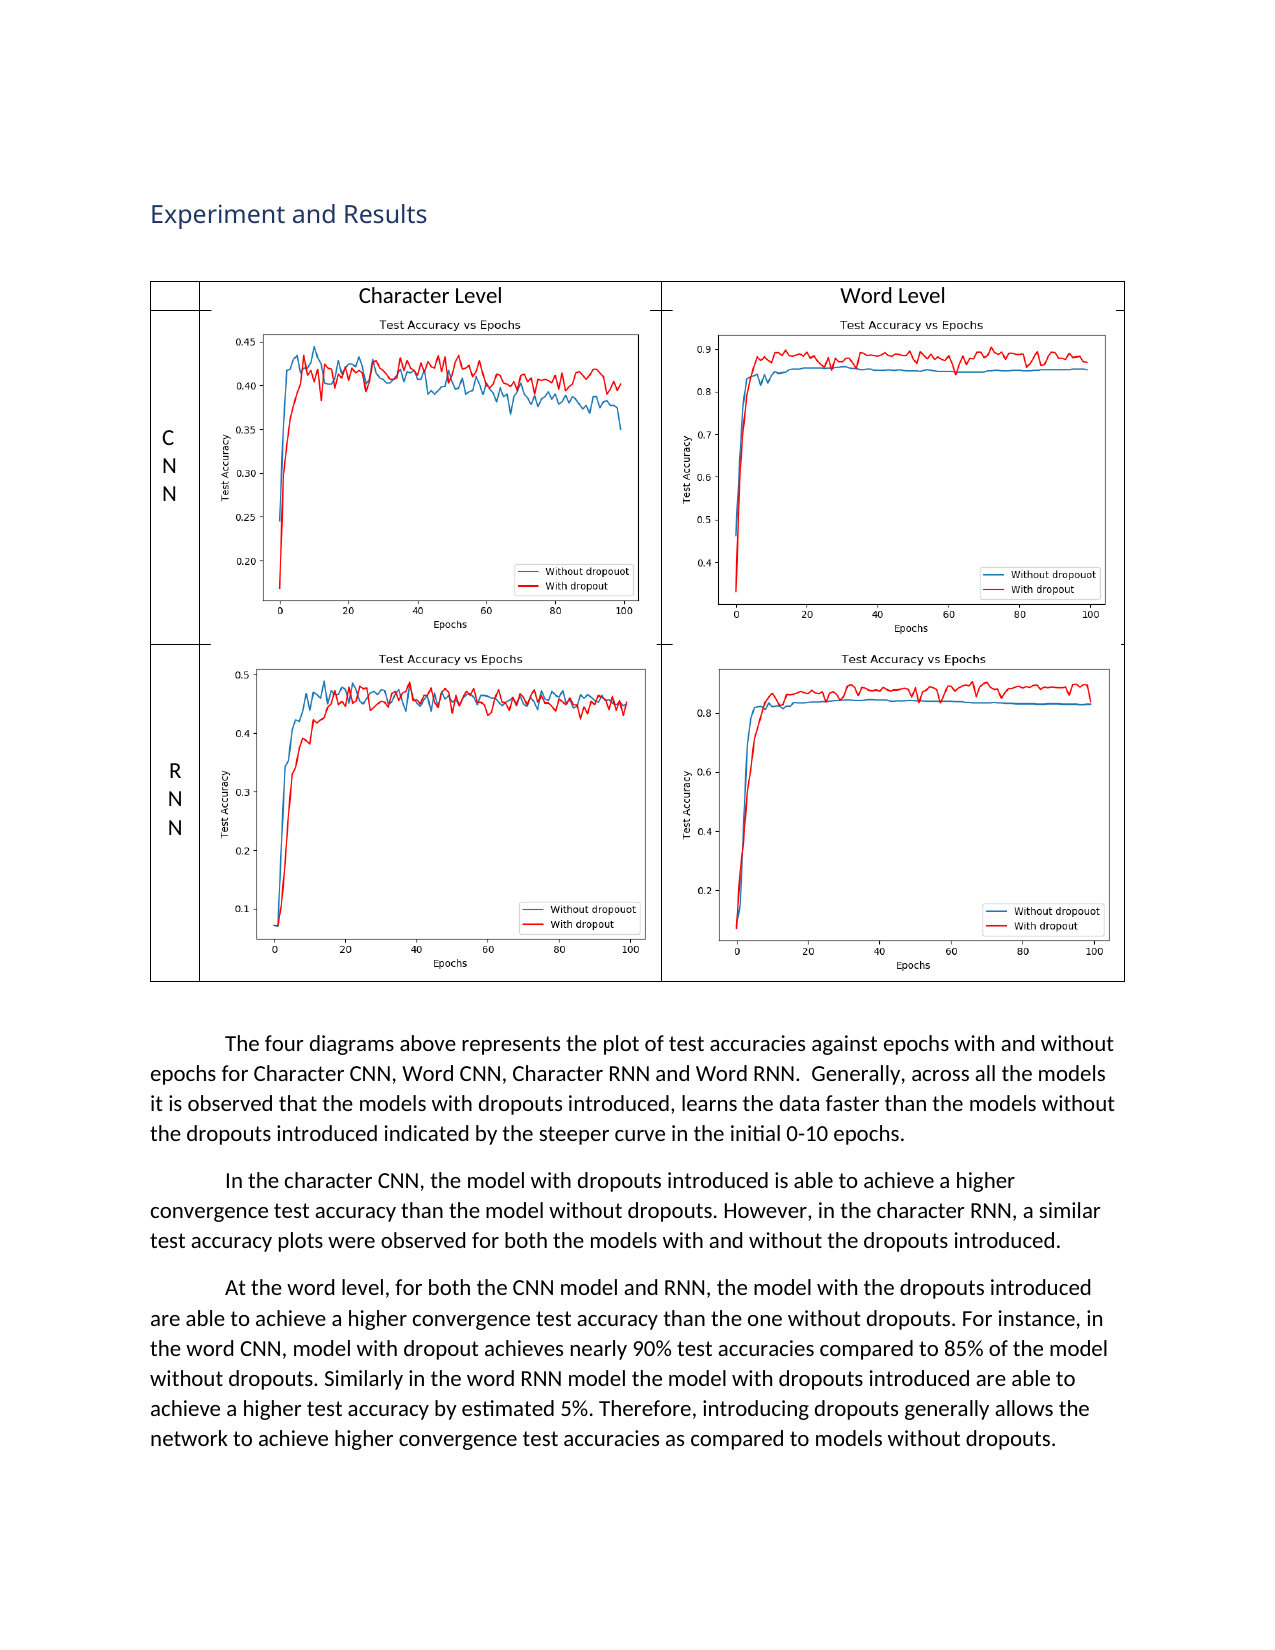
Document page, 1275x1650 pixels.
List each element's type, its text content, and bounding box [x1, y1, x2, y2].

subtitle Experiment and Results [150, 197, 1125, 231]
table_cell [200, 311, 661, 643]
table_cell [200, 645, 661, 981]
text The four diagrams above represents the plot of test accuracies against epochs with and without epochs for Character CNN, Word CNN, Character RNN and Word RNN. Generally, across all the models it is observed that the models with dropouts introduced, learns the data faster than the models without the dropouts introduced indicated by the steeper curve in the initial 0-10 epochs. [150, 1029, 1125, 1147]
picture [211, 310, 650, 640]
table_header Word Level [662, 282, 1124, 309]
table_header [151, 282, 199, 309]
table_cell [662, 311, 672, 643]
text In the character CNN, the model with dropouts introduced is able to achieve a higher convergence test accuracy than the model without dropouts. However, in the character RNN, a similar test accuracy plots were observed for both the models with and without the dropouts introduced. [150, 1166, 1125, 1254]
table_header Character Level [200, 282, 661, 309]
table_cell R N N [151, 645, 199, 981]
text At the word level, for both the CNN model and RNN, the model with the dropouts introduced are able to achieve a higher convergence test accuracy than the one without dropouts. For instance, in the word CNN, model with dropout achieves nearly 90% test accuracies compared to 85% of the model without dropouts. Similarly in the word RNN model the model with dropouts introduced are able to achieve a higher test accuracy by estimated 5%. Therefore, introducing dropouts generally allows the network to achieve higher convergence test accuracies as compared to models without dropouts. [150, 1273, 1125, 1452]
picture [210, 644, 657, 979]
picture [672, 310, 1121, 981]
table_cell [662, 645, 672, 981]
table_cell [1117, 311, 1124, 643]
table_cell CN N [151, 311, 199, 643]
